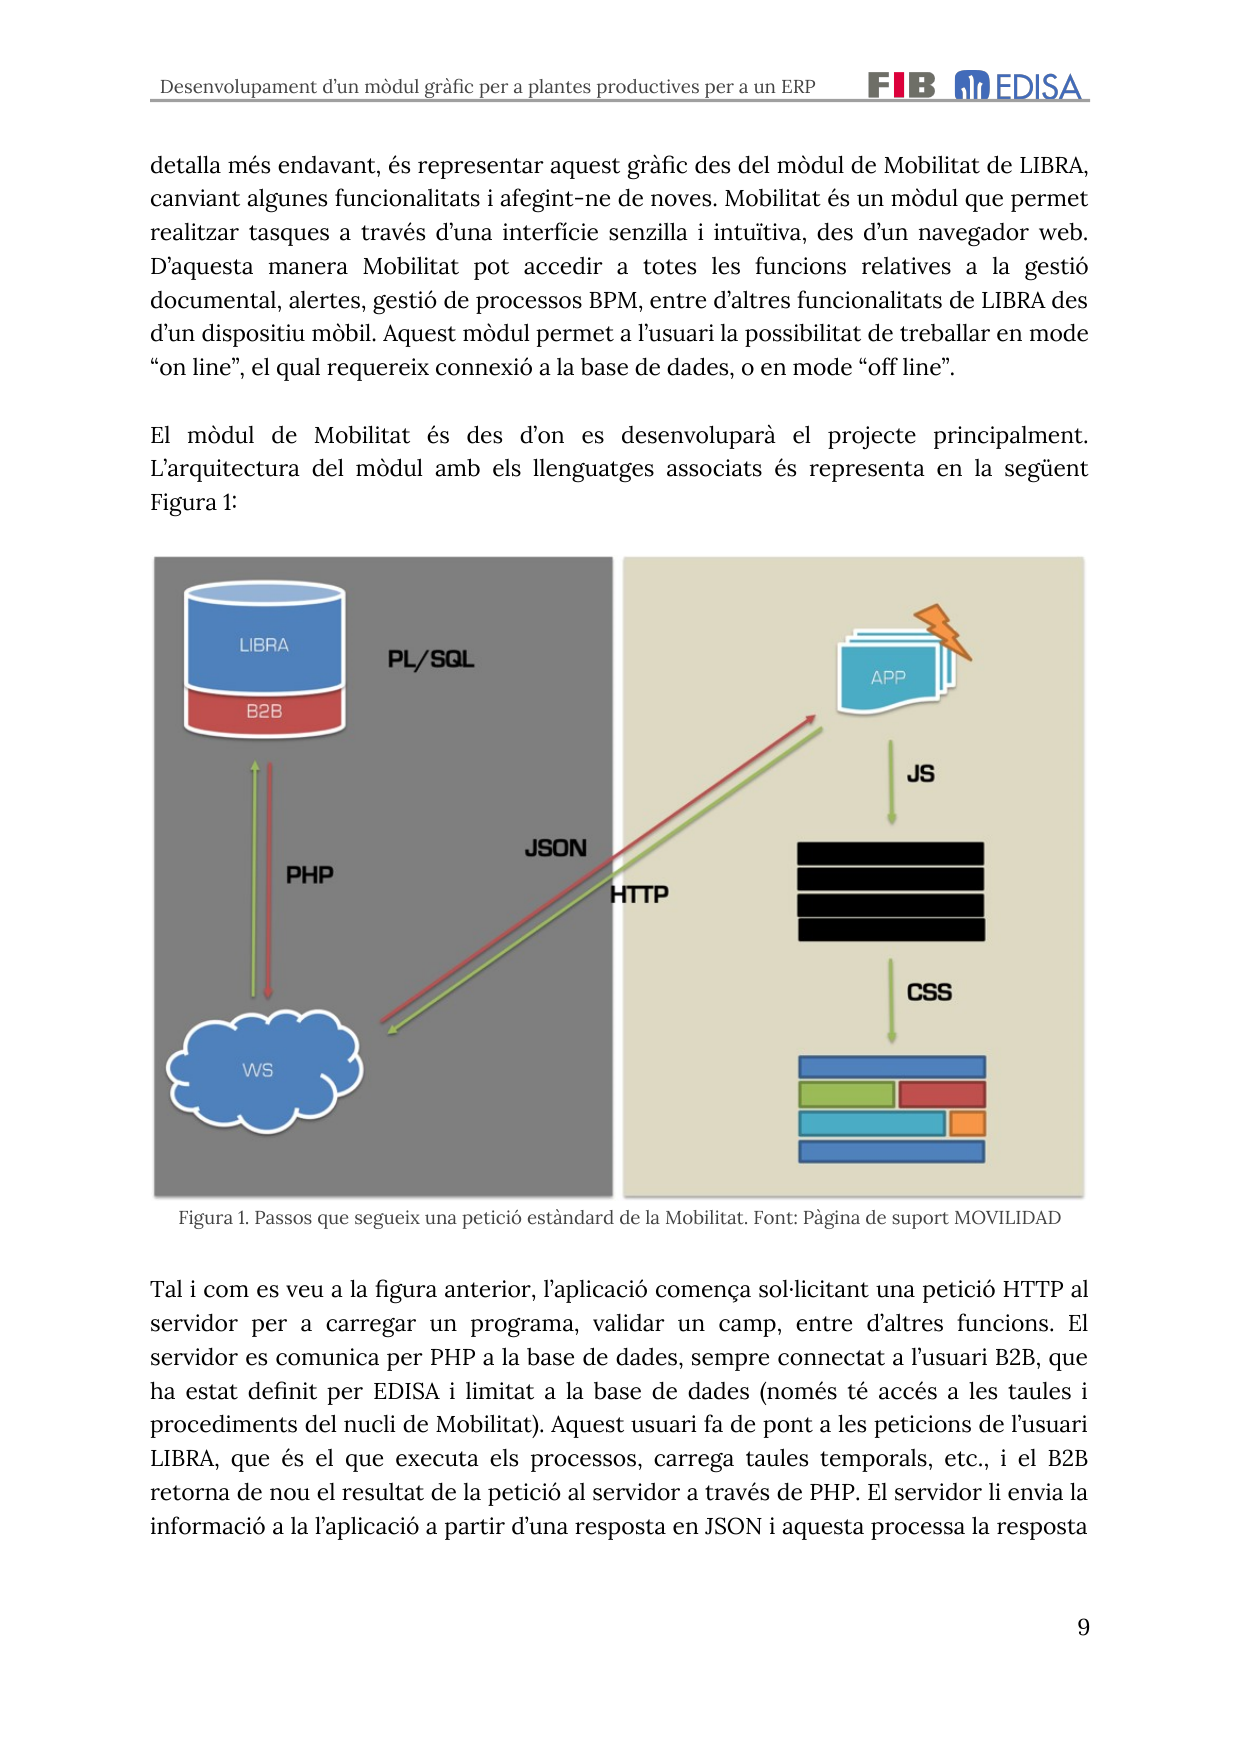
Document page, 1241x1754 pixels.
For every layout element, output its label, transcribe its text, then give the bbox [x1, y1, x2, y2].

text Figura 1. Passos que segueix una petició estàndard de la Mobilitat. Font: Pàgina de suport MOVILIDAD [150, 1205, 1090, 1229]
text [150, 150, 1090, 382]
picture [954, 70, 1082, 98]
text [150, 1275, 1090, 1541]
picture [857, 70, 938, 98]
text El mòdul de Mobilitat és des d’on es desenvoluparà el projecte principalment. L’arquitectura del mòdul amb els llenguatges associats és representa en la següent Figura 1: [150, 420, 1090, 517]
picture [150, 555, 1091, 1201]
